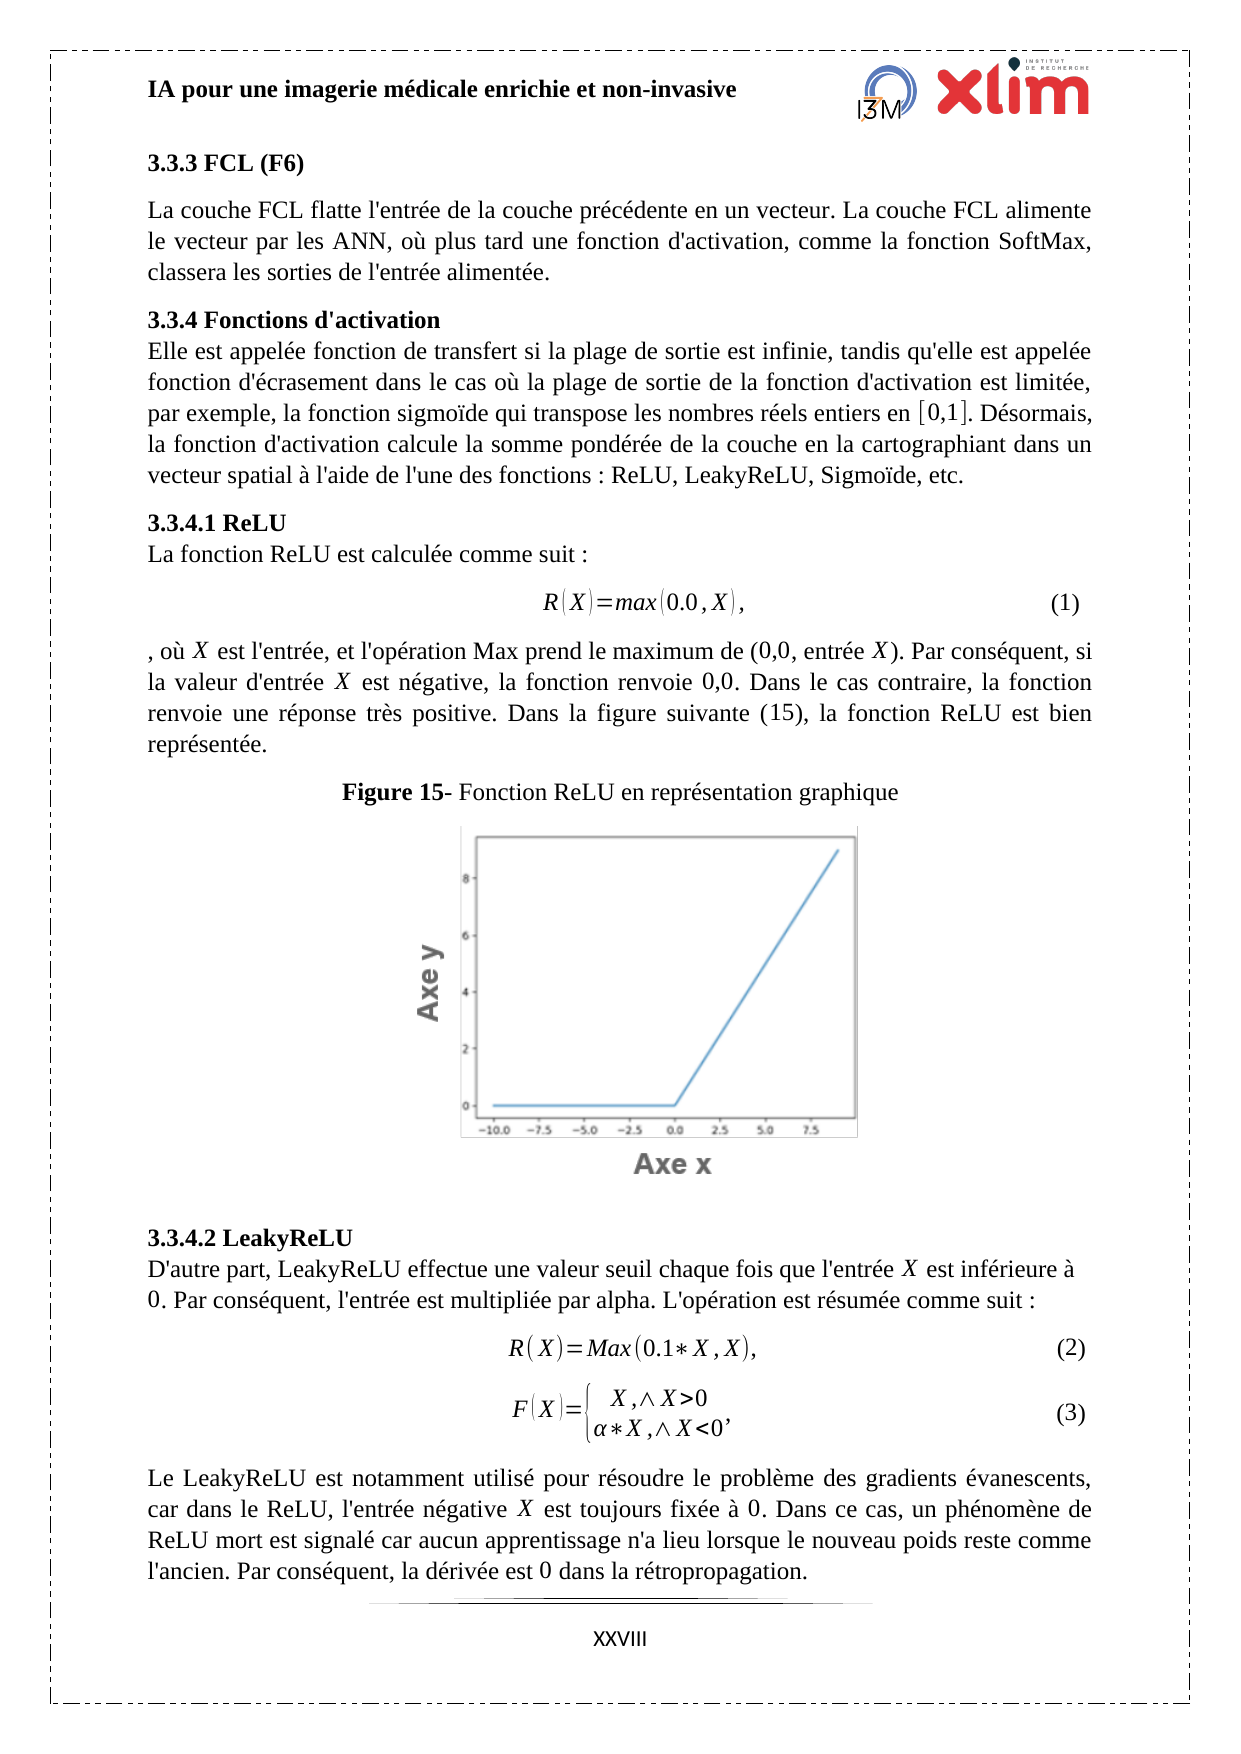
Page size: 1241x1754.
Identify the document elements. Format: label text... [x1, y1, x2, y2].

text , () [147, 1381, 1093, 1444]
text La fonction ReLU est calculée comme suit : [147, 539, 1093, 568]
text Elle est appelée fonction de transfert si la plage de sortie est infinie, tandis qu'elle est appelée fonction d'écrasement dans le cas où la plage de sortie de la fonction d'activation est limitée, par exemple, la fonction sigmoïde qui transpose les nombres réels entiers en . Désormais, la fonction d'activation calcule la somme pondérée de la couche en la cartographiant dans un vecteur spatial à l'aide de l'une des fonctions : ReLU, LeakyReLU, Sigmoïde, etc. [147, 336, 1093, 489]
picture [382, 826, 858, 1202]
text D'autre part, LeakyReLU effectue une valeur seuil chaque fois que l'entrée est inférieure à . Par conséquent, l'entrée est multipliée par alpha. L'opération est résumée comme suit : [147, 1254, 1093, 1313]
picture [858, 65, 917, 122]
text Figure 15- Fonction ReLU en représentation graphique [147, 777, 1093, 806]
picture [937, 57, 1089, 114]
text () [147, 587, 1093, 617]
subtitle 3.3.4.1 ReLU [147, 508, 1093, 537]
text , () [295, 1332, 1093, 1362]
subtitle 3.3.4.2 LeakyReLU [147, 1223, 1093, 1251]
subtitle 3.3.4 Fonctions d'activation [147, 305, 1093, 334]
text Le LeakyReLU est notamment utilisé pour résoudre le problème des gradients évanescents, car dans le ReLU, l'entrée négative est toujours fixée à . Dans ce cas, un phénomène de ReLU mort est signalé car aucun apprentissage n'a lieu lorsque le nouveau poids reste comme l'ancien. Par conséquent, la dérivée est dans la rétropropagation. [147, 1463, 1093, 1584]
text La couche FCL flatte l'entrée de la couche précédente en un vecteur. La couche FCL alimente le vecteur par les ANN, où plus tard une fonction d'activation, comme la fonction SoftMax, classera les sorties de l'entrée alimentée. [147, 195, 1093, 286]
text 3.3.3 FCL (F6) [147, 148, 1093, 176]
text , où est l'entrée, et l'opération Max prend le maximum de (, entrée ). Par conséquent, si la valeur d'entrée est négative, la fonction renvoie . Dans le cas contraire, la fonction renvoie une réponse très positive. Dans la figure suivante (), la fonction ReLU est bien représentée. [147, 636, 1093, 758]
